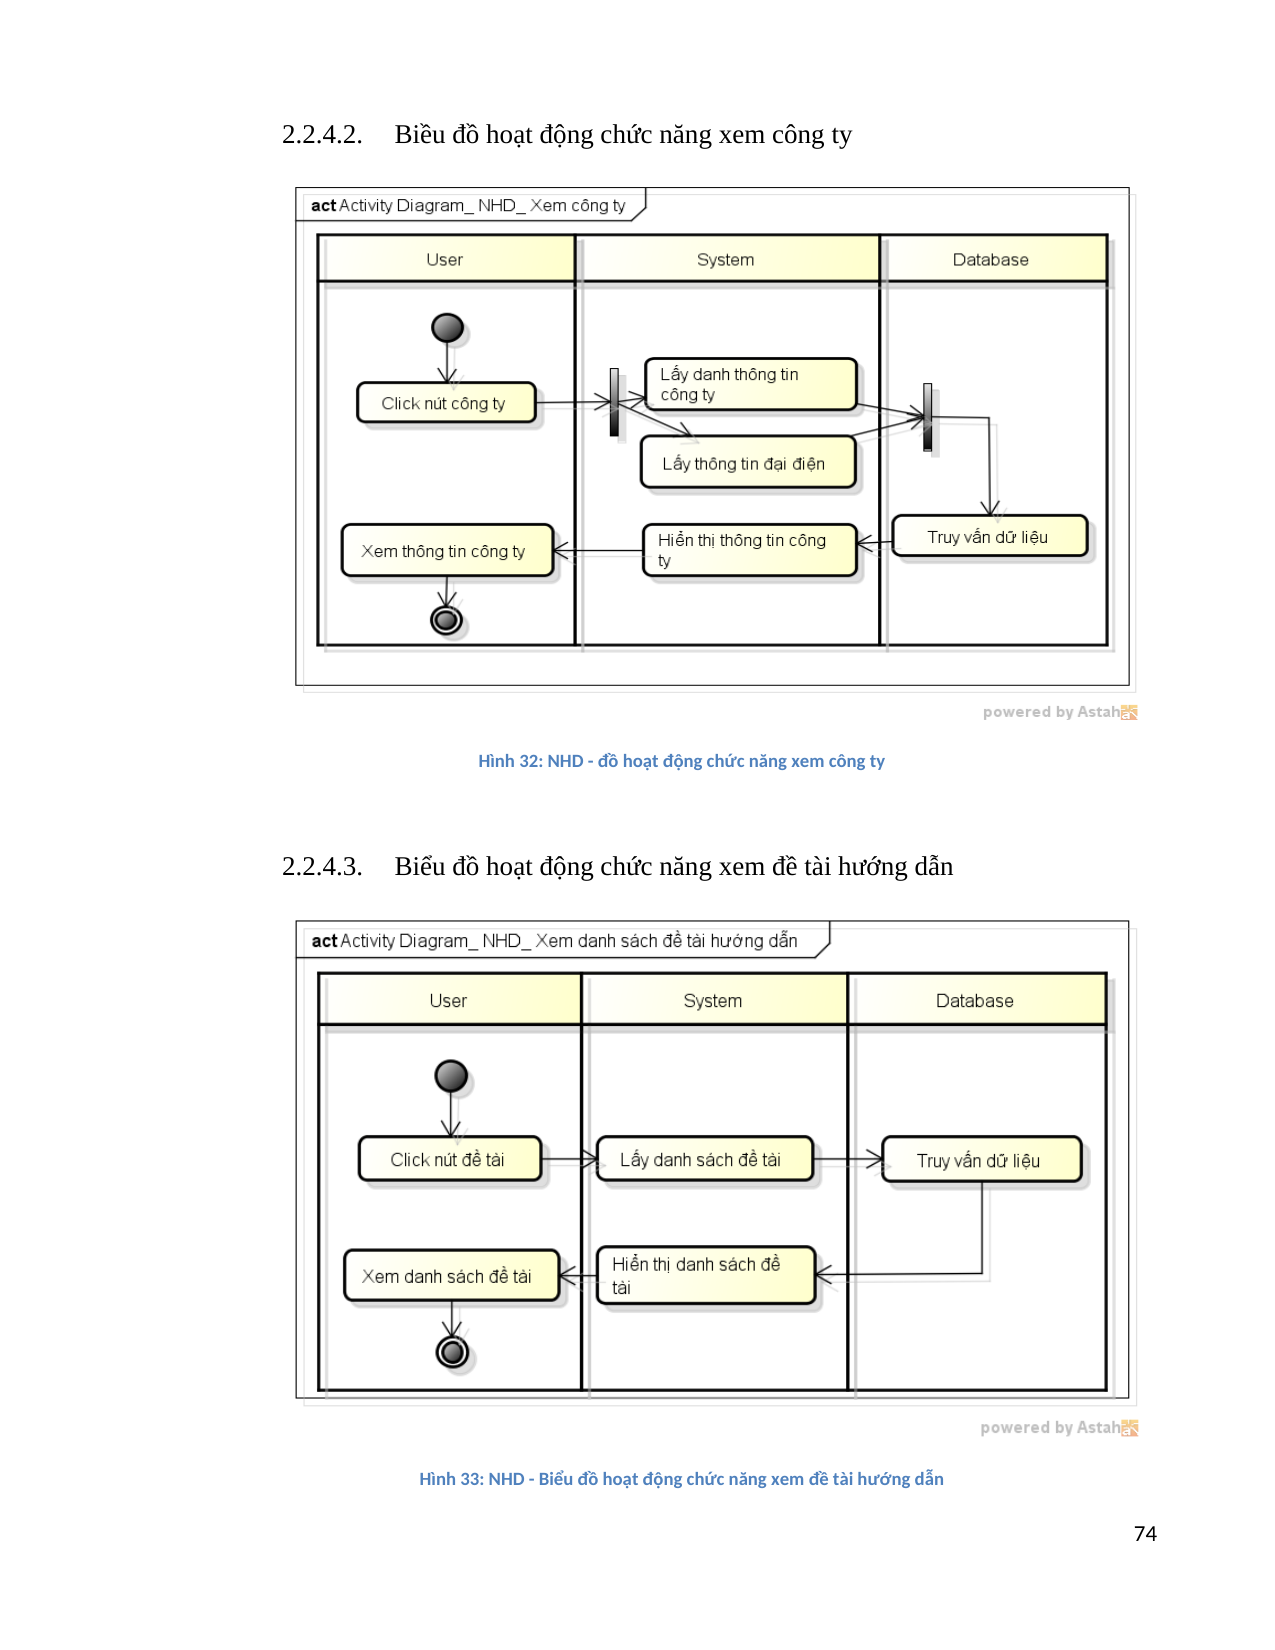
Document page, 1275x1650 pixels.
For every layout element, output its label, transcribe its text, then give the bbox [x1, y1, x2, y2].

list Biều đồ hoạt động chức năng xem công ty [282, 118, 1157, 149]
picture [281, 906, 1144, 1442]
list Biểu đồ hoạt động chức năng xem đề tài hướng dẫn [282, 850, 1157, 881]
picture [281, 174, 1143, 725]
text Hình 32: NHD - đồ hoạt động chức năng xem công ty [207, 750, 1157, 773]
text Hình 33: NHD - Biểu đồ hoạt động chức năng xem đề tài hướng dẫn [207, 1467, 1157, 1490]
